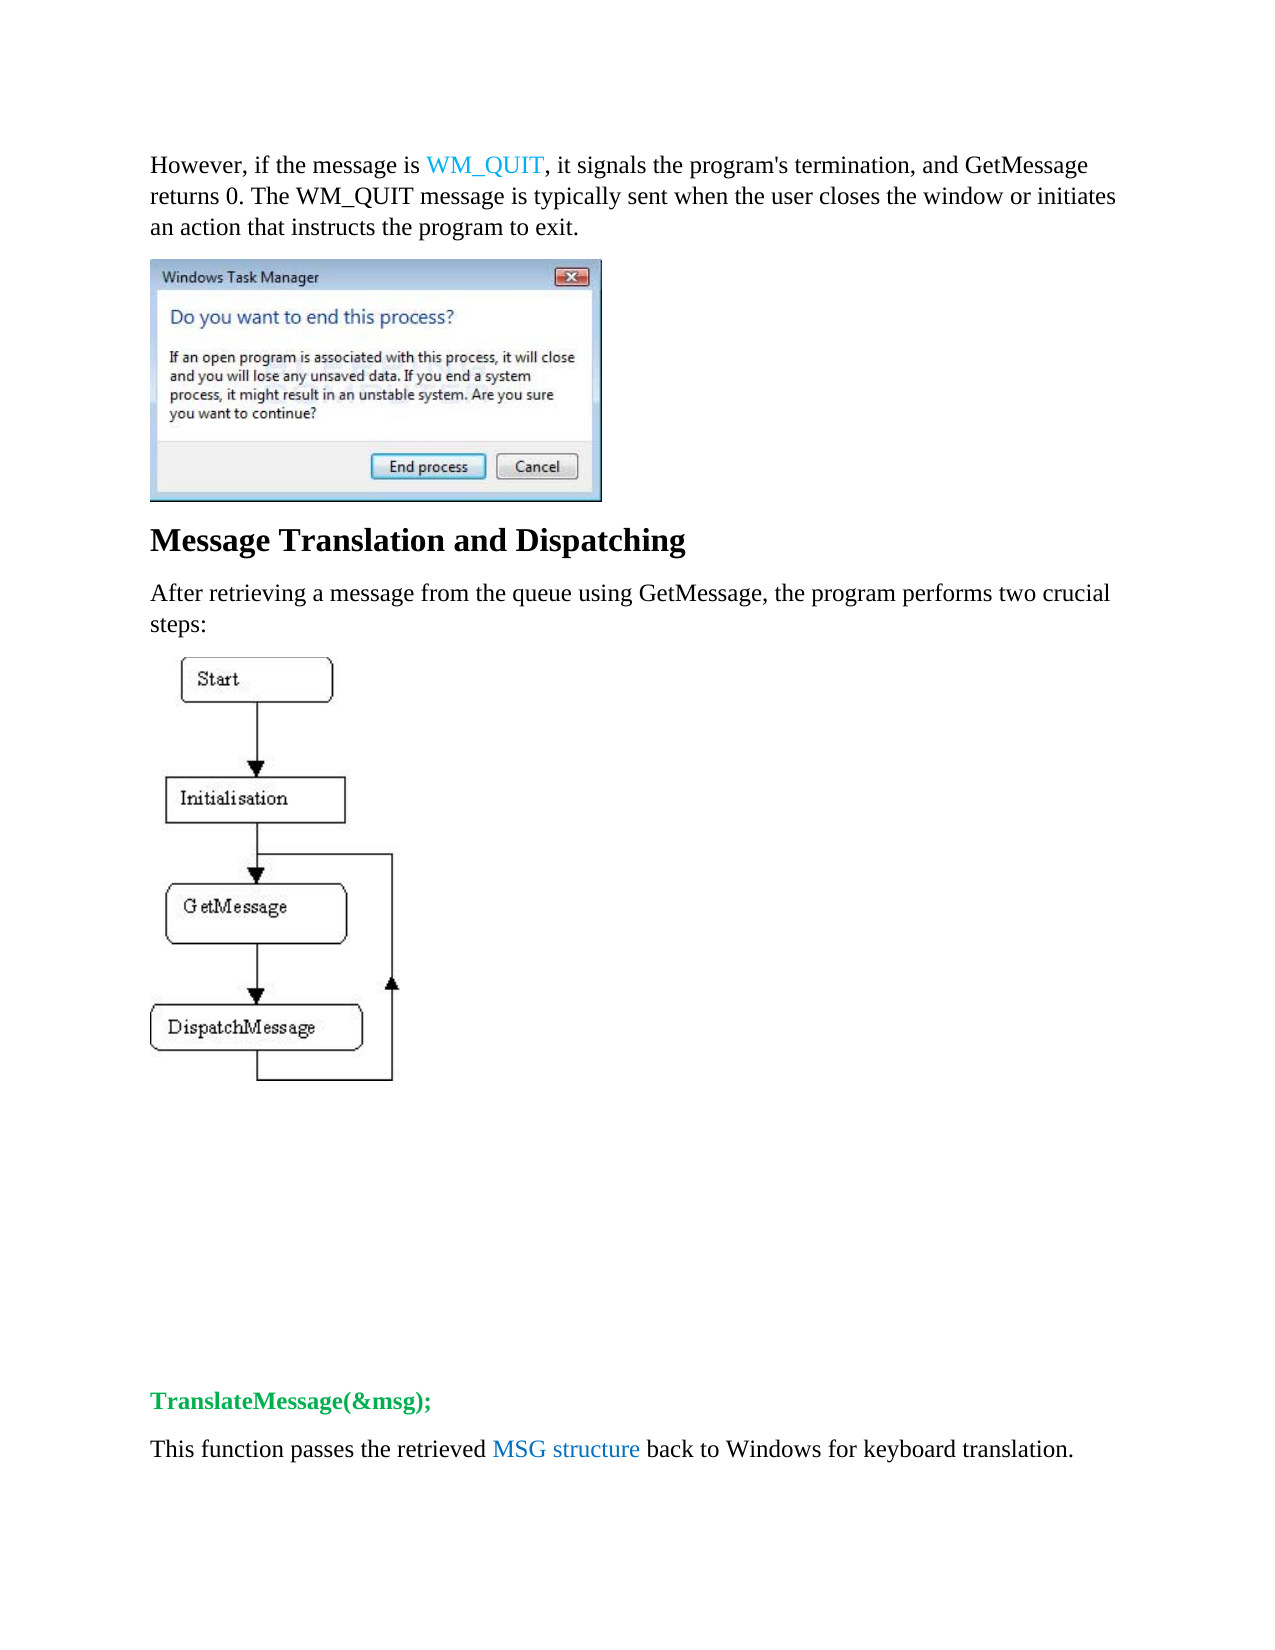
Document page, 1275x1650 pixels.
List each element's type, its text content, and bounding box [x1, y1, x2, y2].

text After retrieving a message from the queue using GetMessage, the program performs two crucial steps: [150, 578, 1125, 638]
text This function passes the retrieved MSG structure back to Windows for keyboard translation. [150, 1434, 1125, 1463]
picture [150, 259, 602, 502]
text Message Translation and Dispatching [150, 520, 1125, 559]
picture [150, 657, 400, 1081]
text However, if the message is WM_QUIT, it signals the program's termination, and GetMessage returns 0. The WM_QUIT message is typically sent when the user closes the window or initiates an action that instructs the program to exit. [150, 150, 1125, 241]
text TranslateMessage(&msg); [150, 1386, 1125, 1415]
